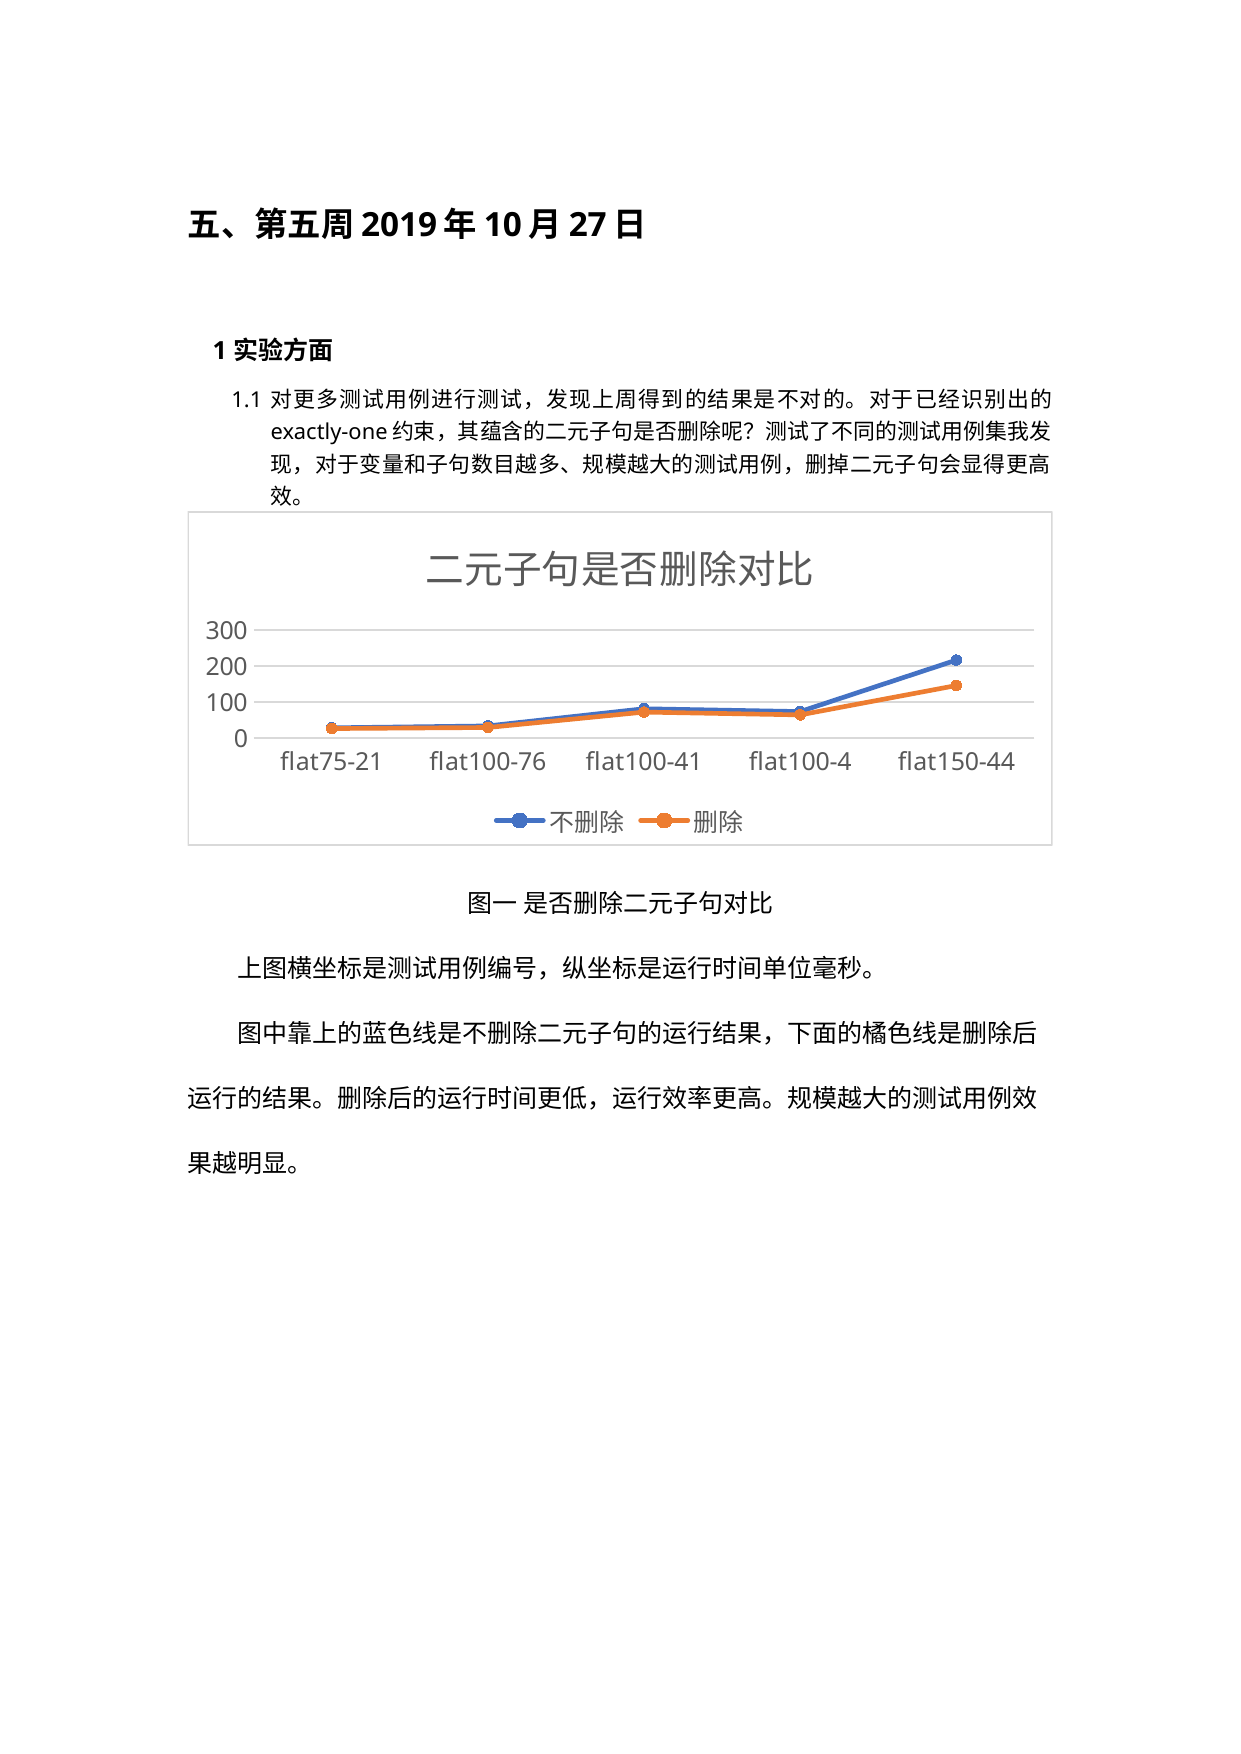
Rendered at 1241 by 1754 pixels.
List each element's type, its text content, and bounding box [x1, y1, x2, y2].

subtitle 1 实验方面 [187, 316, 1053, 381]
text 上图横坐标是测试用例编号，纵坐标是运行时间单位毫秒。 [187, 934, 1053, 999]
list 对更多测试用例进行测试，发现上周得到的结果是不对的。对于已经识别出的exactly-one约束，其蕴含的二元子句是否删除呢？测试了不同的测试用例集我发现，对于变量和子句数目越多、规模越大的测试用例，删掉二元子句会显得更高效。 [231, 381, 1053, 511]
subtitle 五、第五周2019年10月27日 [187, 189, 1053, 254]
text 图中靠上的蓝色线是不删除二元子句的运行结果，下面的橘色线是删除后运行的结果。删除后的运行时间更低，运行效率更高。规模越大的测试用例效果越明显。 [187, 999, 1053, 1194]
text 图一 是否删除二元子句对比 [187, 869, 1053, 934]
